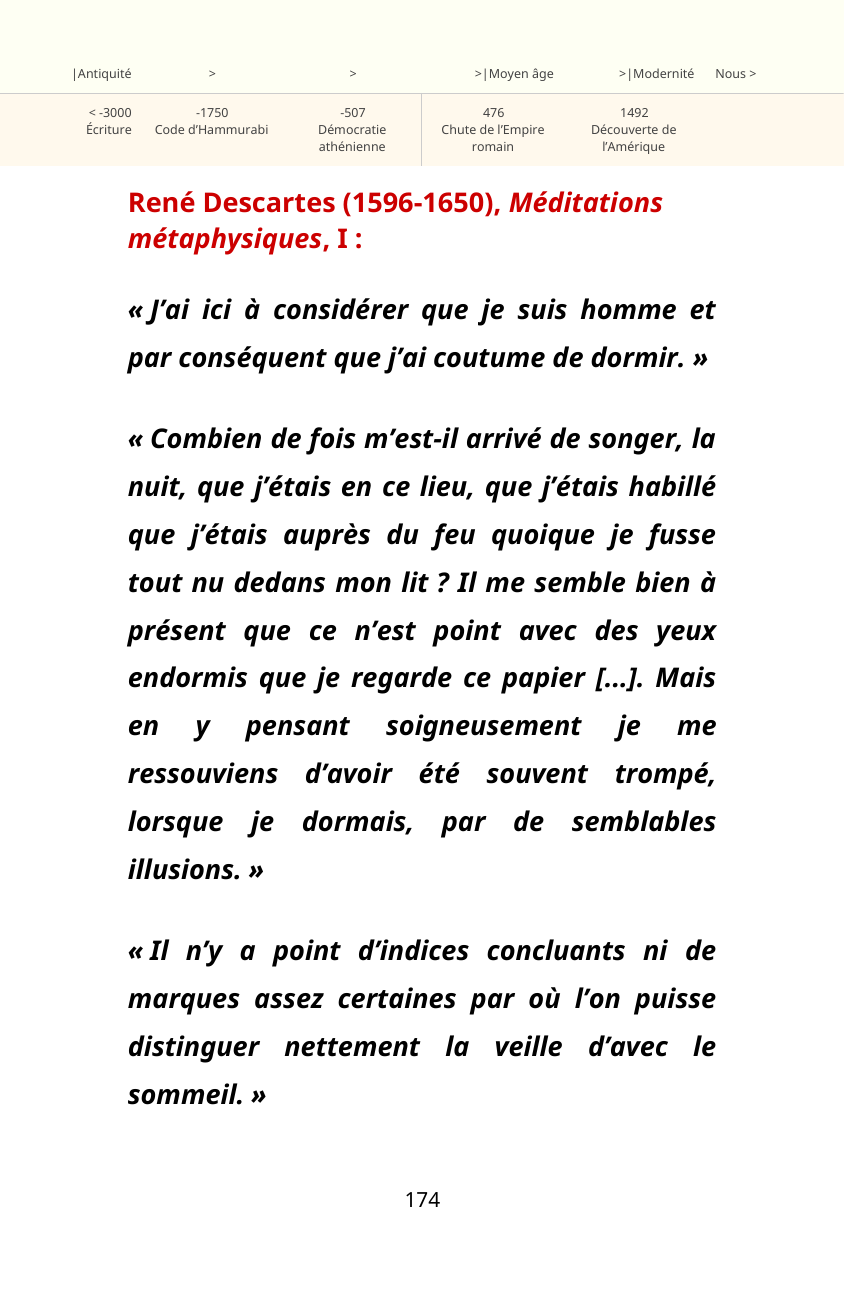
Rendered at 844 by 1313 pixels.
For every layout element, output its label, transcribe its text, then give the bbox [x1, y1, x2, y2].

subtitle René Descartes (1596-1650), Méditations métaphysiques, I : [128, 183, 717, 257]
subtitle « Il n’y a point d’indices concluants ni de marques assez certaines par où l’on puisse distinguer nettement la veille d’avec le sommeil. » [128, 932, 717, 1112]
subtitle « Combien de fois m’est-il arrivé de songer, la nuit, que j’étais en ce lieu, que j’étais habillé que j’étais auprès du feu quoique je fusse tout nu dedans mon lit ? Il me semble bien à présent que ce n’est point avec des yeux endormis que je regarde ce papier [...]. Mais en y pensant soigneusement je me ressouviens d’avoir été souvent trompé, lorsque je dormais, par de semblables illusions. » [128, 419, 717, 887]
subtitle « J’ai ici à considérer que je suis homme et par conséquent que j’ai coutume de dormir. » [128, 290, 717, 375]
